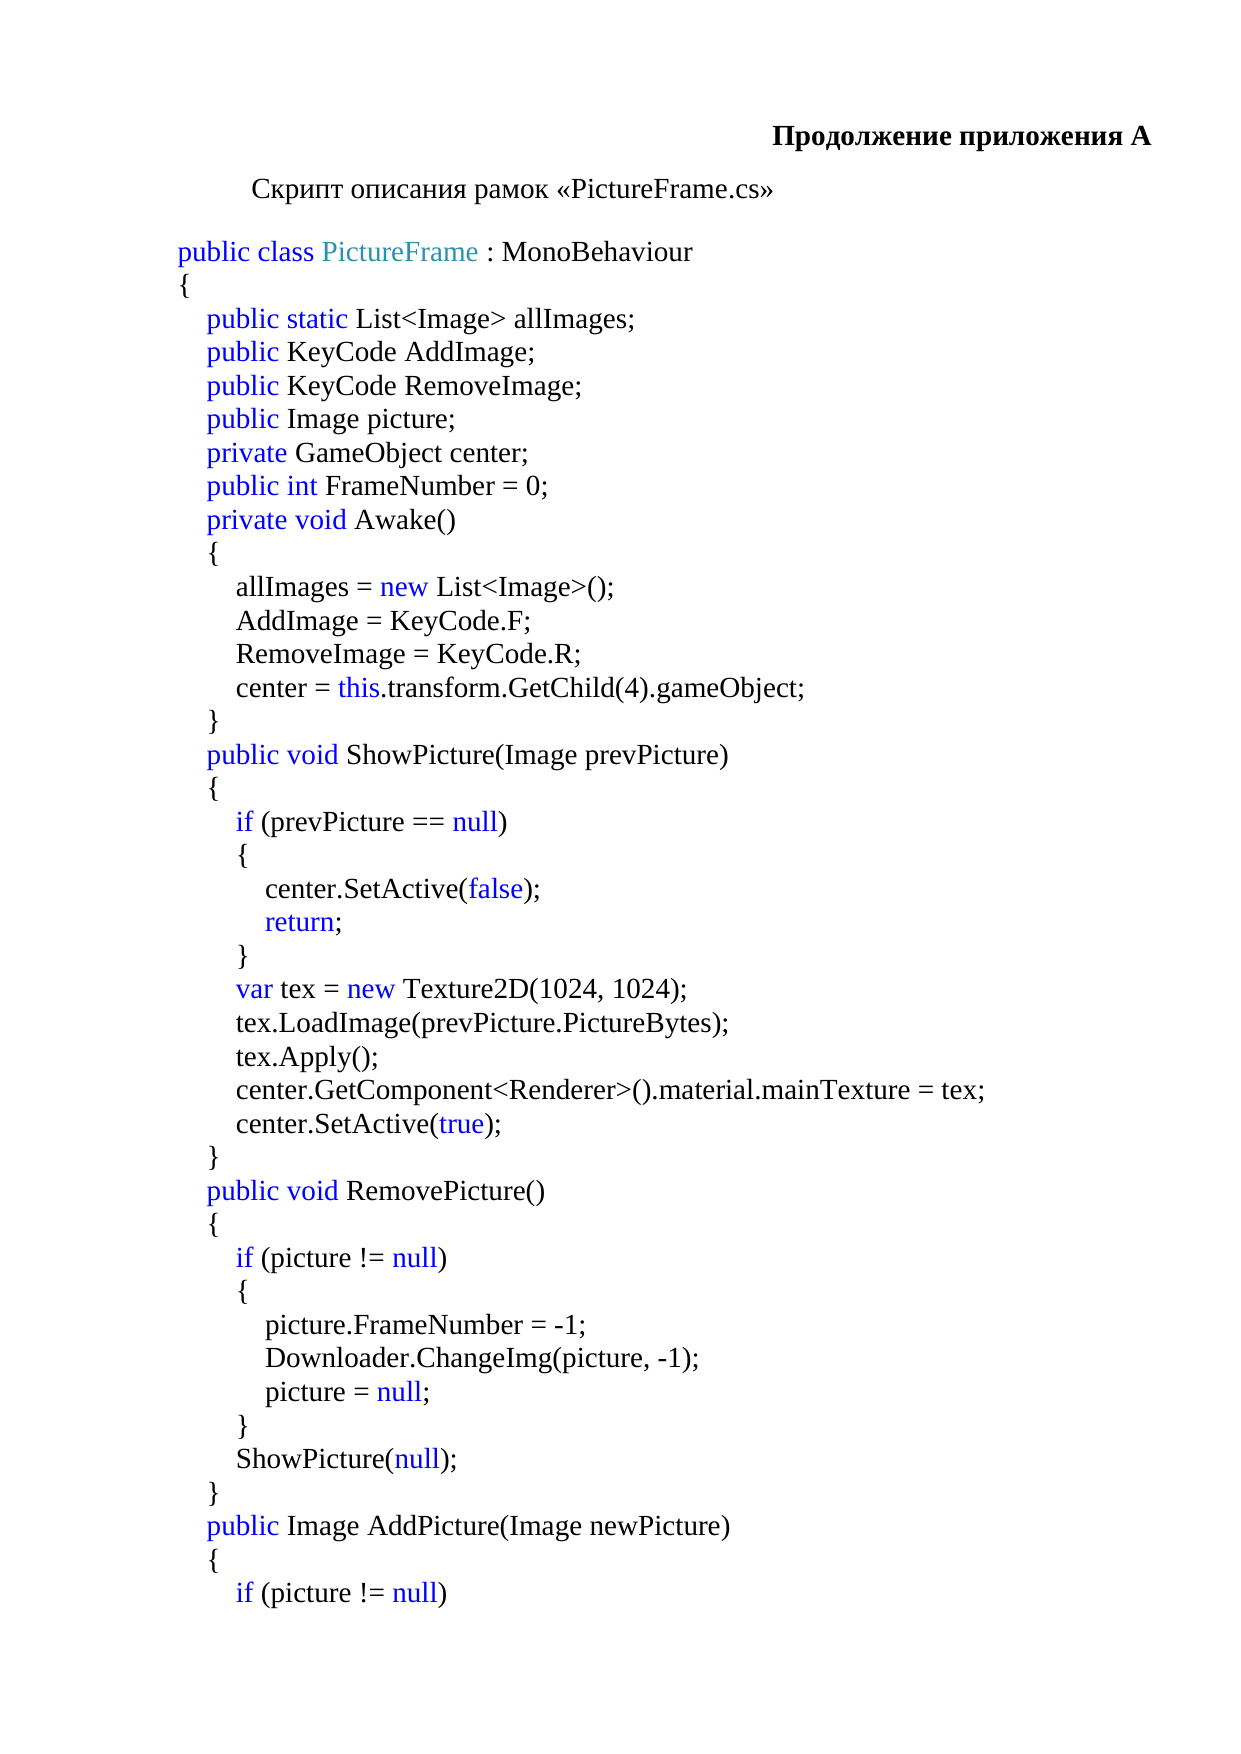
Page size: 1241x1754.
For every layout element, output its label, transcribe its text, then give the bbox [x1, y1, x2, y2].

text { [177, 1206, 1152, 1240]
text public int FrameNumber = 0; [177, 468, 1152, 502]
text public KeyCode AddImage; [177, 334, 1152, 368]
text } [177, 1408, 1152, 1441]
text Продолжение приложения А [177, 118, 1152, 152]
text AddImage = KeyCode.F; [177, 603, 1152, 636]
text tex.Apply(); [177, 1039, 1152, 1072]
text center.SetActive(true); [177, 1106, 1152, 1139]
text return; [177, 904, 1152, 938]
text if (picture != null) [177, 1240, 1152, 1273]
text { [177, 1542, 1152, 1575]
text { [177, 267, 1152, 301]
text ShowPicture(null); [177, 1441, 1152, 1475]
text public class PictureFrame : MonoBehaviour [177, 234, 1152, 267]
text picture = null; [177, 1374, 1152, 1408]
text } [177, 1475, 1152, 1508]
text var tex = new Texture2D(1024, 1024); [177, 972, 1152, 1005]
text } [177, 1139, 1152, 1173]
text center = this.transform.GetChild(4).gameObject; [177, 670, 1152, 703]
text tex.LoadImage(prevPicture.PictureBytes); [177, 1005, 1152, 1039]
text Cкрипт описания рамок «PictureFrame.cs» [177, 171, 1152, 204]
text if (picture != null) [177, 1575, 1152, 1609]
text } [177, 703, 1152, 737]
text } [177, 938, 1152, 972]
text { [177, 536, 1152, 569]
text { [177, 770, 1152, 804]
text private void Awake() [177, 502, 1152, 536]
text center.SetActive(false); [177, 871, 1152, 904]
text { [177, 837, 1152, 871]
text public void RemovePicture() [177, 1173, 1152, 1206]
text public void ShowPicture(Image prevPicture) [177, 737, 1152, 770]
text private GameObject center; [177, 435, 1152, 468]
text center.GetComponent<Renderer>().material.mainTexture = tex; [177, 1072, 1152, 1106]
text if (prevPicture == null) [177, 804, 1152, 837]
text public static List<Image> allImages; [177, 301, 1152, 334]
text public Image AddPicture(Image newPicture) [177, 1508, 1152, 1542]
text Downloader.ChangeImg(picture, -1); [177, 1341, 1152, 1374]
text RemoveImage = KeyCode.R; [177, 636, 1152, 670]
text allImages = new List<Image>(); [177, 569, 1152, 603]
text picture.FrameNumber = -1; [177, 1307, 1152, 1341]
text public Image picture; [177, 401, 1152, 435]
text public KeyCode RemoveImage; [177, 368, 1152, 401]
text { [177, 1273, 1152, 1307]
